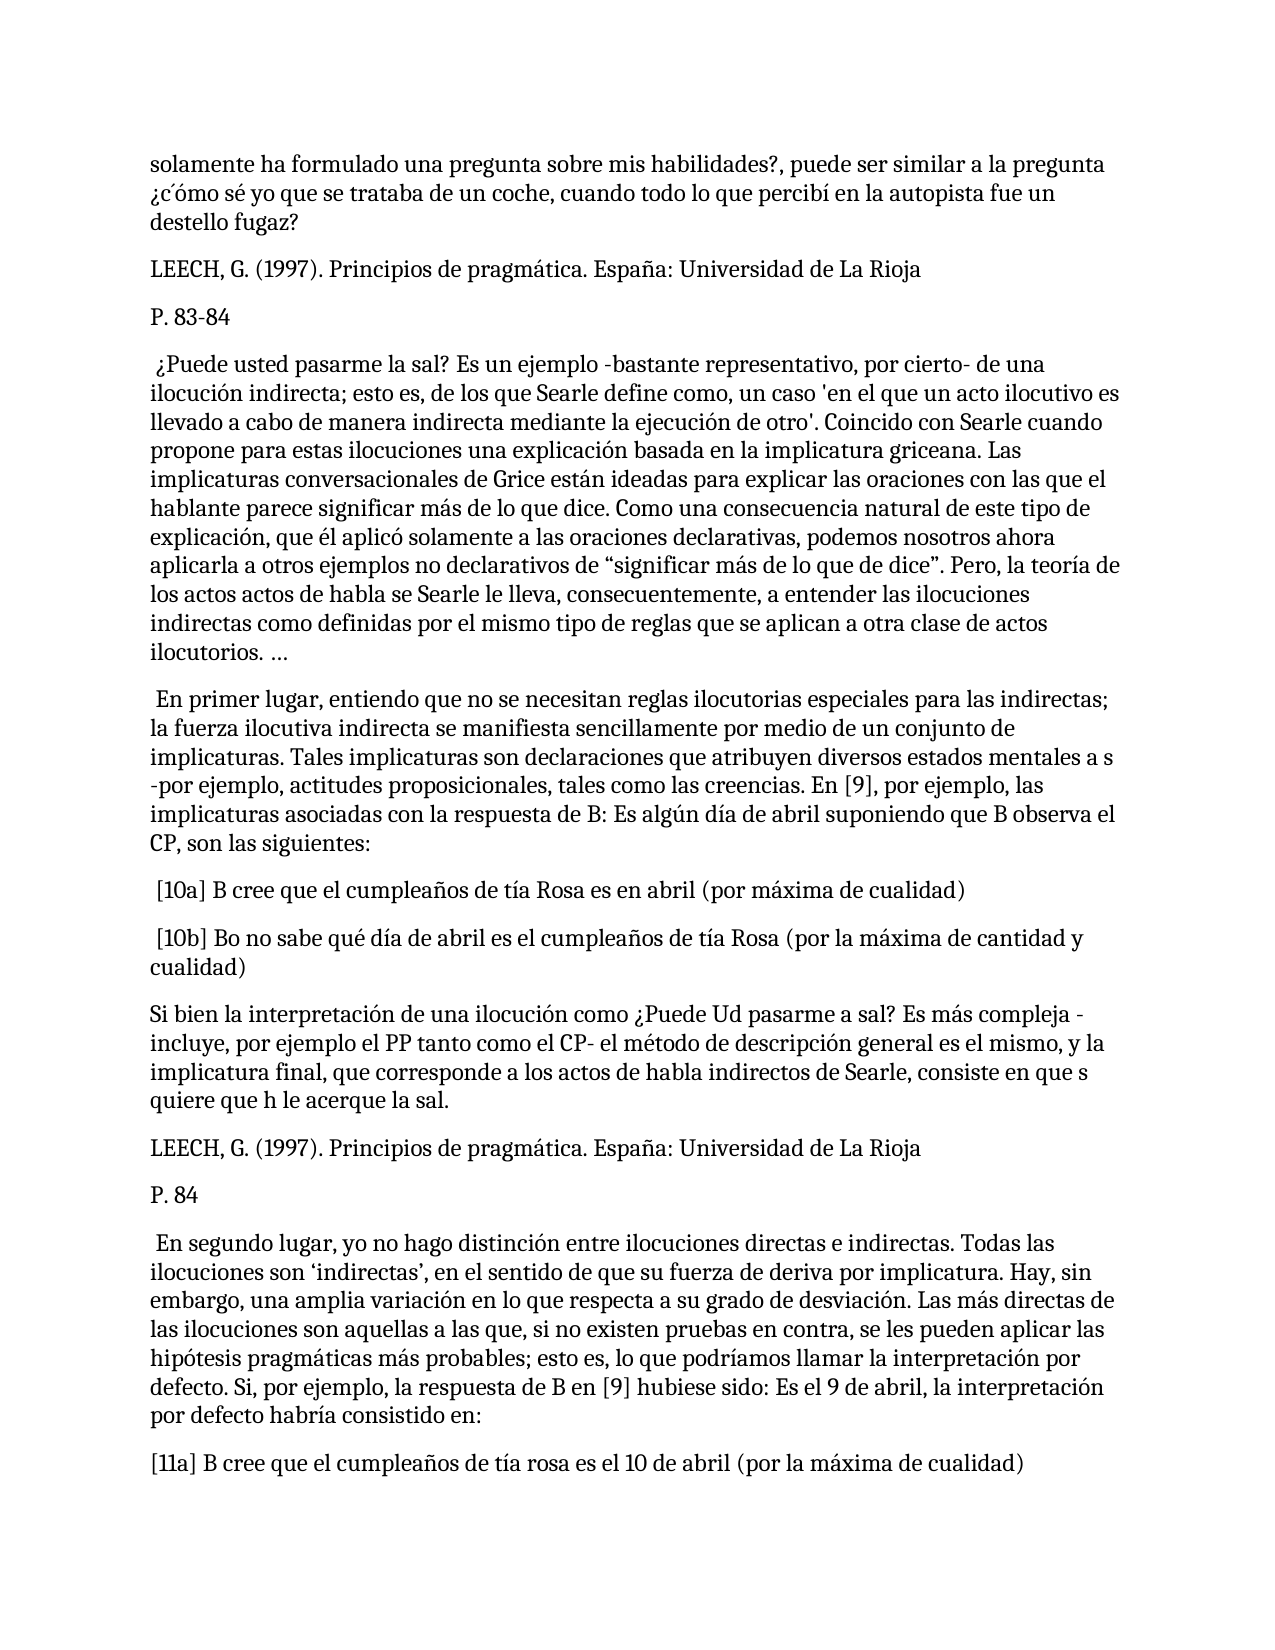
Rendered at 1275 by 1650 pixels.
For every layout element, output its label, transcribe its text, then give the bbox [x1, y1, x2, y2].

text P. 83-84 [150, 302, 1125, 331]
text En segundo lugar, yo no hago distinción entre ilocuciones directas e indirectas. Todas las ilocuciones son ‘indirectas’, en el sentido de que su fuerza de deriva por implicatura. Hay, sin embargo, una amplia variación en lo que respecta a su grado de desviación. Las más directas de las ilocuciones son aquellas a las que, si no existen pruebas en contra, se les pueden aplicar las hipótesis pragmáticas más probables; esto es, lo que podríamos llamar la interpretación por defecto. Si, por ejemplo, la respuesta de B en [9] hubiese sido: Es el 9 de abril, la interpretación por defecto habría consistido en: [150, 1229, 1125, 1430]
text LEECH, G. (1997). Principios de pragmática. España: Universidad de La Rioja [150, 255, 1125, 284]
text LEECH, G. (1997). Principios de pragmática. España: Universidad de La Rioja [150, 1134, 1125, 1162]
text ¿Puede usted pasarme la sal? Es un ejemplo -bastante representativo, por cierto- de una ilocución indirecta; esto es, de los que Searle define como, un caso 'en el que un acto ilocutivo es llevado a cabo de manera indirecta mediante la ejecución de otro'. Coincido con Searle cuando propone para estas ilocuciones una explicación basada en la implicatura griceana. Las implicaturas conversacionales de Grice están ideadas para explicar las oraciones con las que el hablante parece significar más de lo que dice. Como una consecuencia natural de este tipo de explicación, que él aplicó solamente a las oraciones declarativas, podemos nosotros ahora aplicarla a otros ejemplos no declarativos de “significar más de lo que de dice”. Pero, la teoría de los actos actos de habla se Searle le lleva, consecuentemente, a entender las ilocuciones indirectas como definidas por el mismo tipo de reglas que se aplican a otra clase de actos ilocutorios. … [150, 350, 1125, 666]
text En primer lugar, entiendo que no se necesitan reglas ilocutorias especiales para las indirectas; la fuerza ilocutiva indirecta se manifiesta sencillamente por medio de un conjunto de implicaturas. Tales implicaturas son declaraciones que atribuyen diversos estados mentales a s -por ejemplo, actitudes proposicionales, tales como las creencias. En [9], por ejemplo, las implicaturas asociadas con la respuesta de B: Es algún día de abril suponiendo que B observa el CP, son las siguientes: [150, 685, 1125, 857]
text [150, 150, 1125, 236]
text [10a] B cree que el cumpleaños de tía Rosa es en abril (por máxima de cualidad) [150, 876, 1125, 905]
text [10b] Bo no sabe qué día de abril es el cumpleaños de tía Rosa (por la máxima de cantidad y cualidad) [150, 924, 1125, 981]
text [11a] B cree que el cumpleaños de tía rosa es el 10 de abril (por la máxima de cualidad) [150, 1449, 1125, 1477]
text Si bien la interpretación de una ilocución como ¿Puede Ud pasarme a sal? Es más compleja -incluye, por ejemplo el PP tanto como el CP- el método de descripción general es el mismo, y la implicatura final, que corresponde a los actos de habla indirectos de Searle, consiste en que s quiere que h le acerque la sal. [150, 1000, 1125, 1115]
text P. 84 [150, 1181, 1125, 1210]
